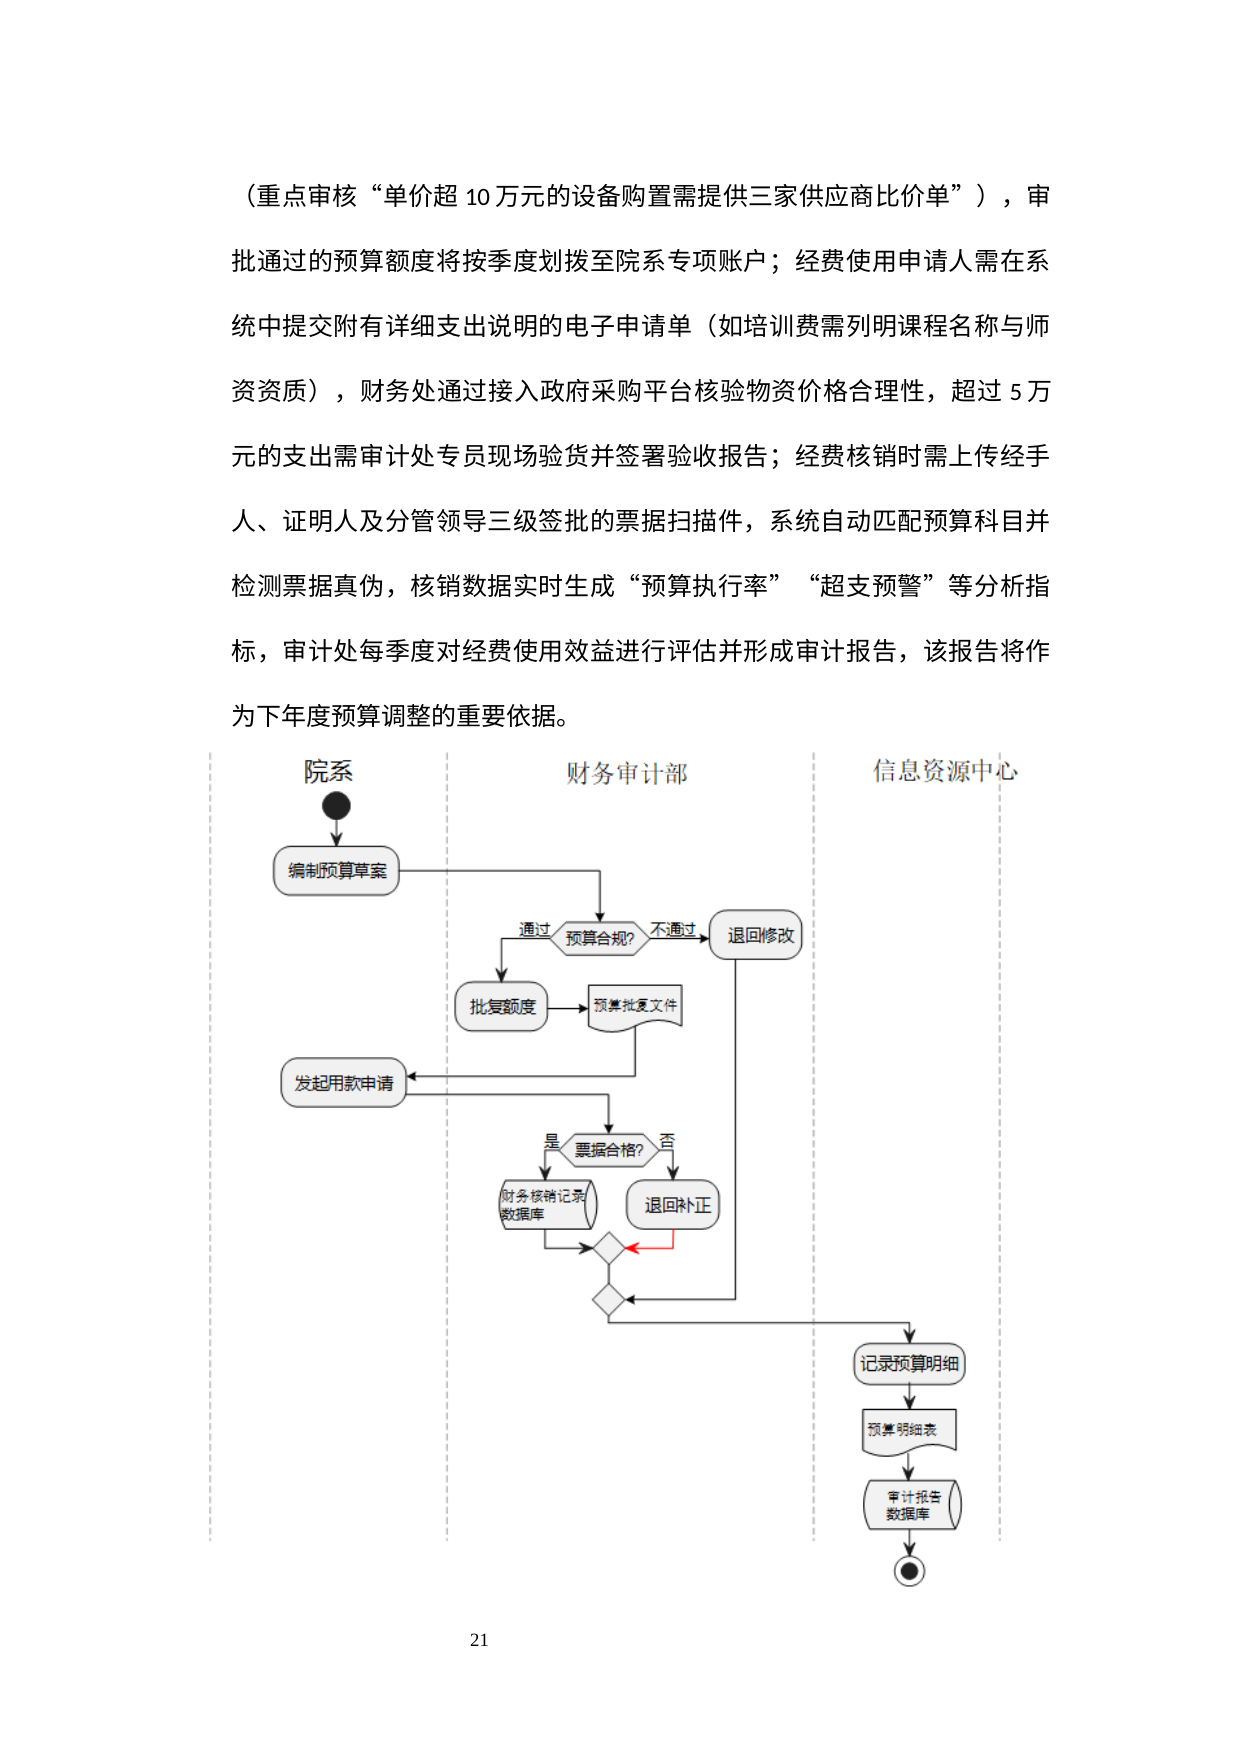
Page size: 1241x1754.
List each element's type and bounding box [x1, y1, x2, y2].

picture [208, 747, 1032, 1588]
text [231, 162, 1053, 747]
